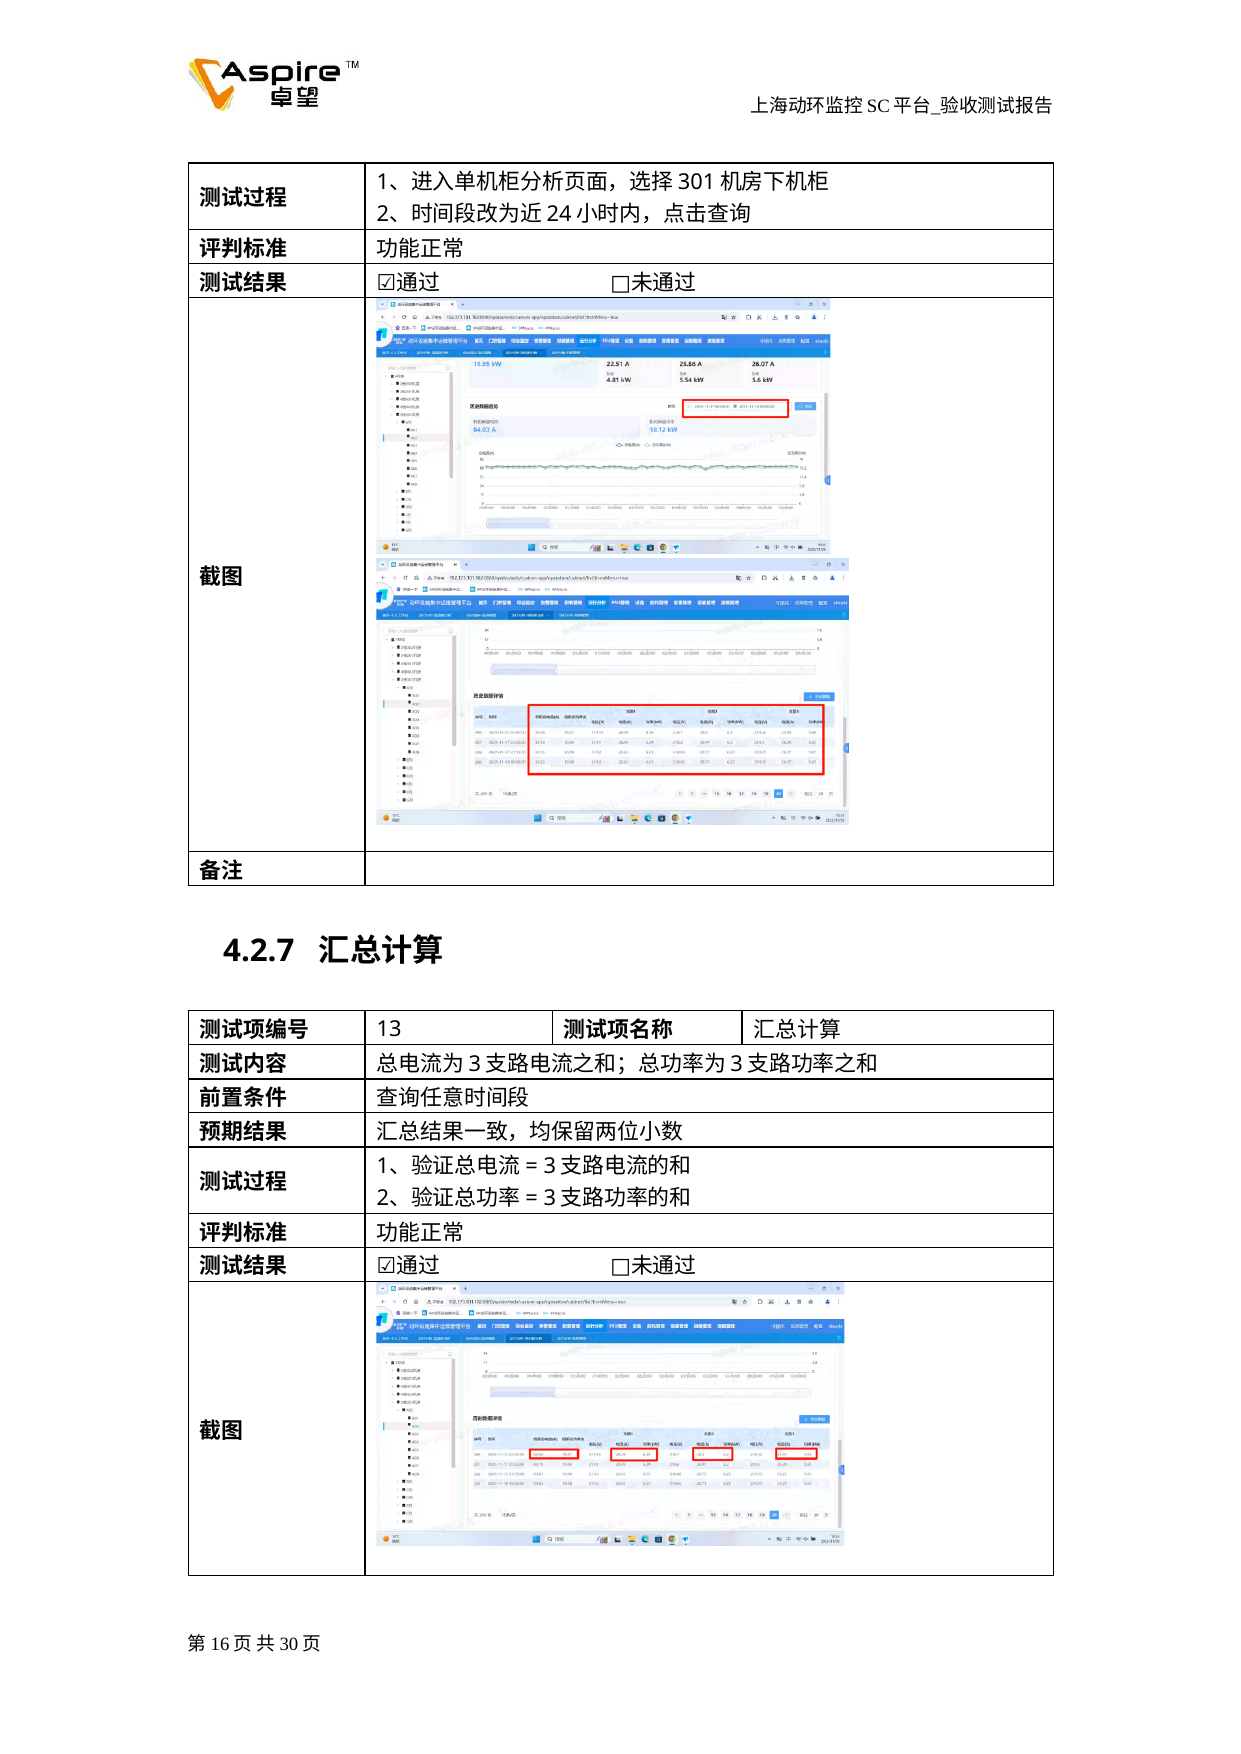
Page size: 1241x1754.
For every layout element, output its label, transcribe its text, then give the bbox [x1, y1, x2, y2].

table_header 汇总计算 [743, 1011, 1053, 1044]
subtitle 汇总计算 [223, 916, 1053, 981]
table_cell 验证总电流 = 3支路电流的和 验证总功率 = 3支路功率的和 [366, 1148, 1053, 1212]
table_cell 测试过程 [189, 1148, 364, 1212]
table_cell 测试过程 [189, 164, 364, 228]
table_cell 测试结果 [189, 264, 364, 297]
table_cell 查询任意时间段 [366, 1080, 1053, 1112]
table_cell 评判标准 [189, 1214, 364, 1247]
table_cell 汇总结果一致，均保留两位小数 [366, 1113, 1053, 1146]
table_cell 1、进入单机柜分析页面，选择301机房下机柜 2、时间段改为近24小时内，点击查询 [366, 164, 1053, 228]
table_cell 功能正常 [366, 1214, 1053, 1247]
picture [376, 558, 849, 825]
table_cell ☑通过 □未通过 [366, 1248, 1053, 1281]
table_cell [366, 1282, 1053, 1575]
table_cell [366, 852, 1053, 885]
table_header 测试项名称 [553, 1011, 741, 1044]
table_cell 截图 [189, 1282, 364, 1575]
picture [376, 1282, 845, 1546]
table_cell 预期结果 [189, 1113, 364, 1146]
table_cell ☑通过 □未通过 [366, 264, 1053, 297]
table_cell 备注 [189, 852, 364, 885]
table_cell 功能正常 [366, 230, 1053, 263]
table_cell 截图 [189, 298, 364, 851]
table_cell 测试结果 [189, 1248, 364, 1281]
picture [376, 298, 831, 554]
table_cell 前置条件 [189, 1080, 364, 1112]
table_cell [366, 298, 1053, 851]
table_header 测试项编号 [189, 1011, 364, 1044]
table_cell 总电流为3支路电流之和；总功率为3支路功率之和 [366, 1045, 1053, 1078]
table_cell 评判标准 [189, 230, 364, 263]
table_header 13 [366, 1011, 552, 1044]
table_cell 测试内容 [189, 1045, 364, 1078]
picture [186, 55, 361, 112]
